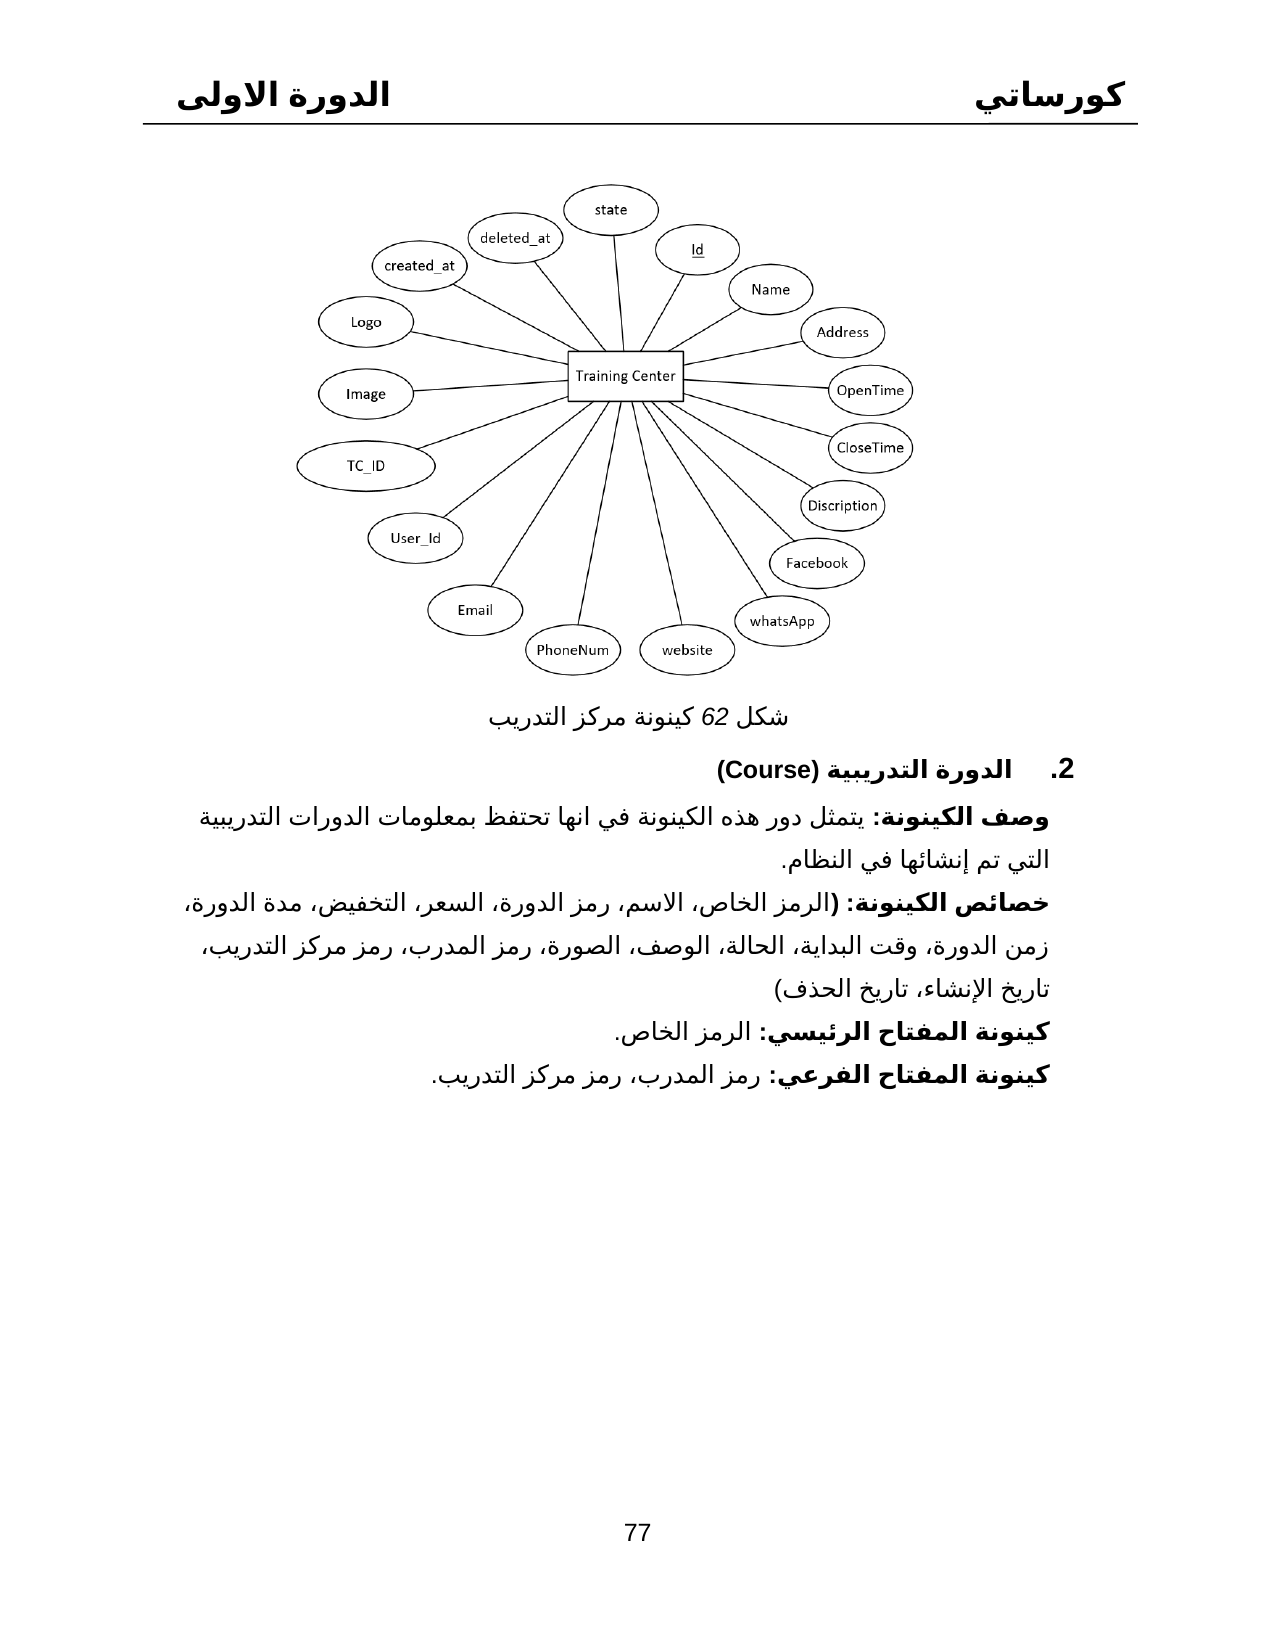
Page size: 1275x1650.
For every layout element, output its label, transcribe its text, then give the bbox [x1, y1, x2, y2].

text شكل 62 كينونة مركز التدريب [150, 702, 1125, 730]
text خصائص الكينونة: (الرمز الخاص، الاسم، رمز الدورة، السعر، التخفيض، مدة الدورة، زمن الدورة، وقت البداية، الحالة، الوصف، الصورة، رمز المدرب، رمز مركز التدريب، تاريخ الإنشاء، تاريخ الحذف) [150, 888, 1050, 1003]
text كينونة المفتاح الرئيسي: الرمز الخاص. [150, 1017, 1050, 1046]
text وصف الكينونة: يتمثل دور هذه الكينونة في انها تحتفظ بمعلومات الدورات التدريبية التي تم إنشائها في النظام. [150, 801, 1050, 873]
text كينونة المفتاح الفرعي: رمز المدرب، رمز مركز التدريب. [150, 1060, 1050, 1089]
picture [281, 162, 919, 688]
list الدورة التدريبية (Course) [150, 751, 1050, 785]
